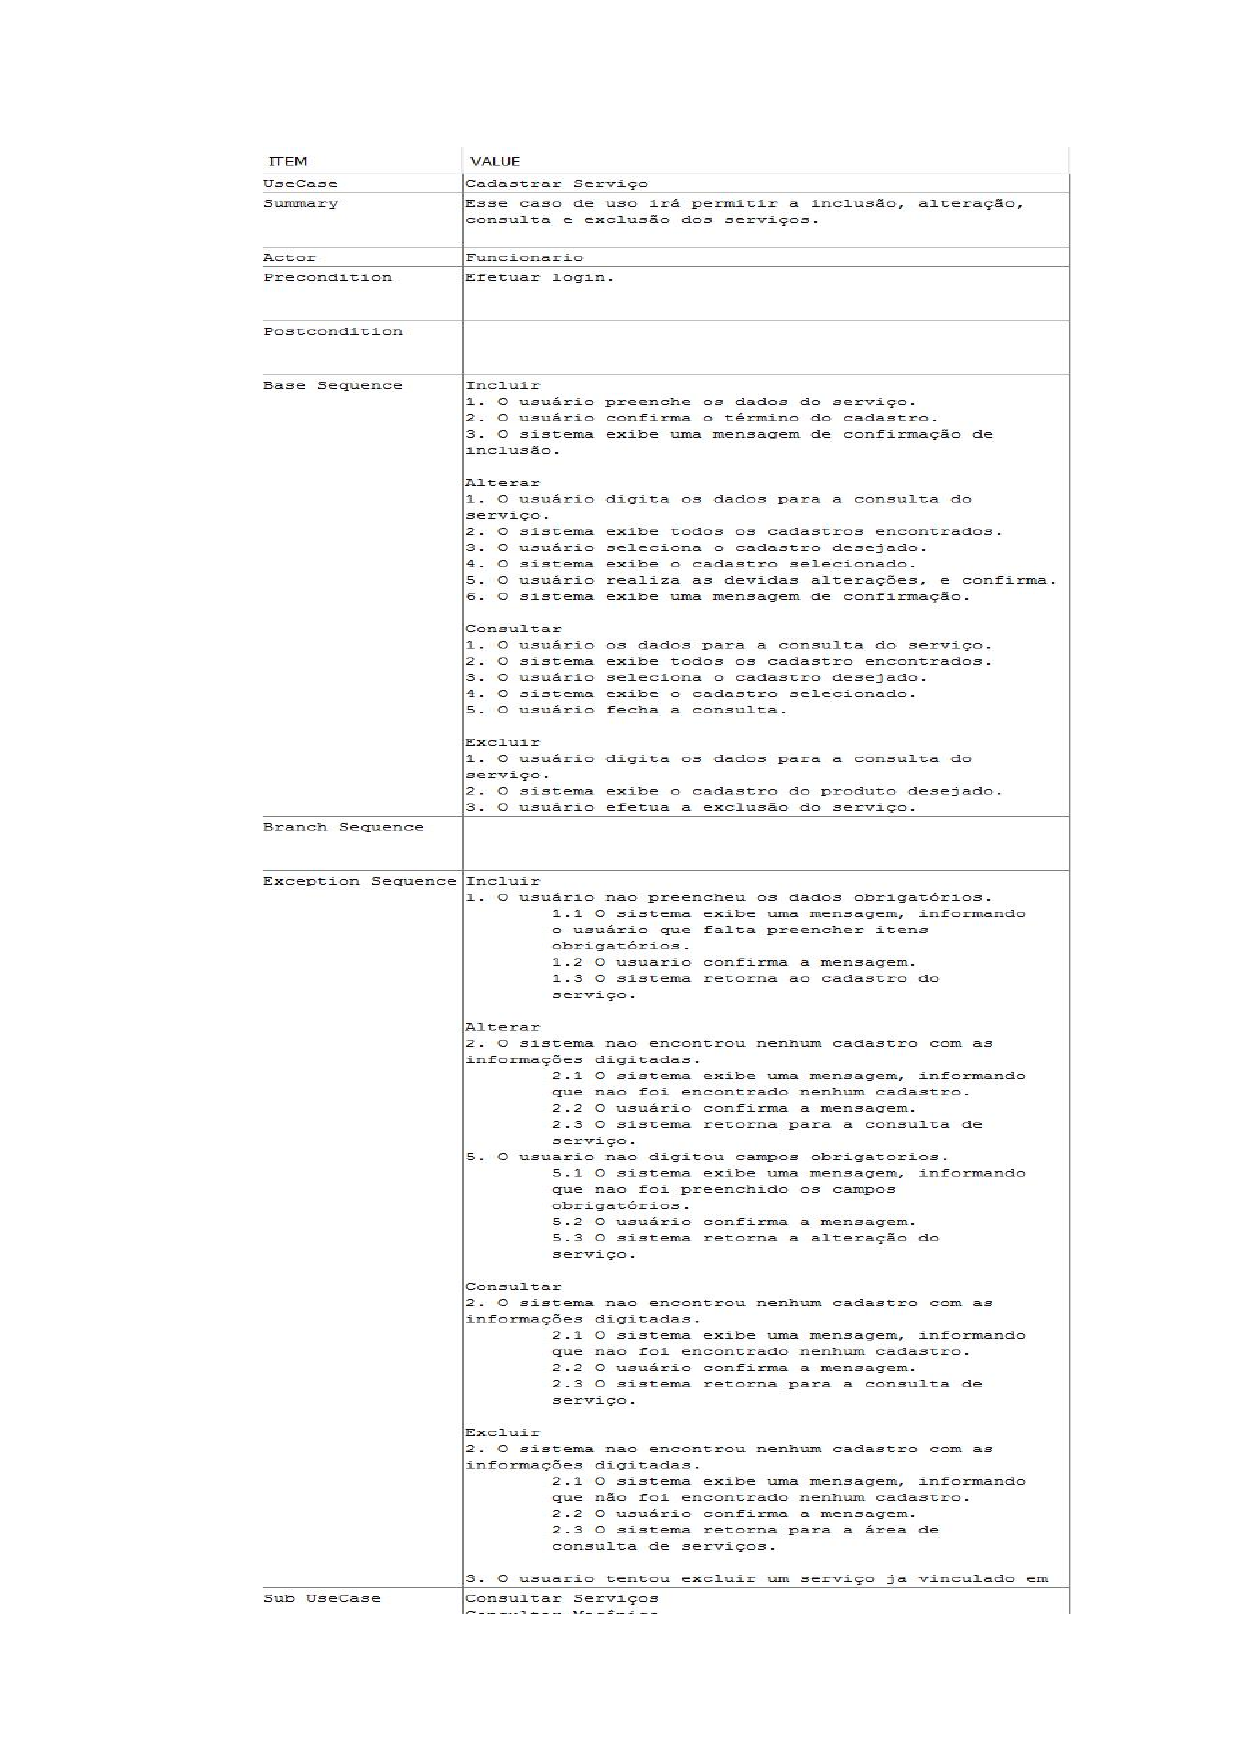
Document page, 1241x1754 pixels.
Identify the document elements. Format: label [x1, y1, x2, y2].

picture [262, 147, 1071, 1614]
